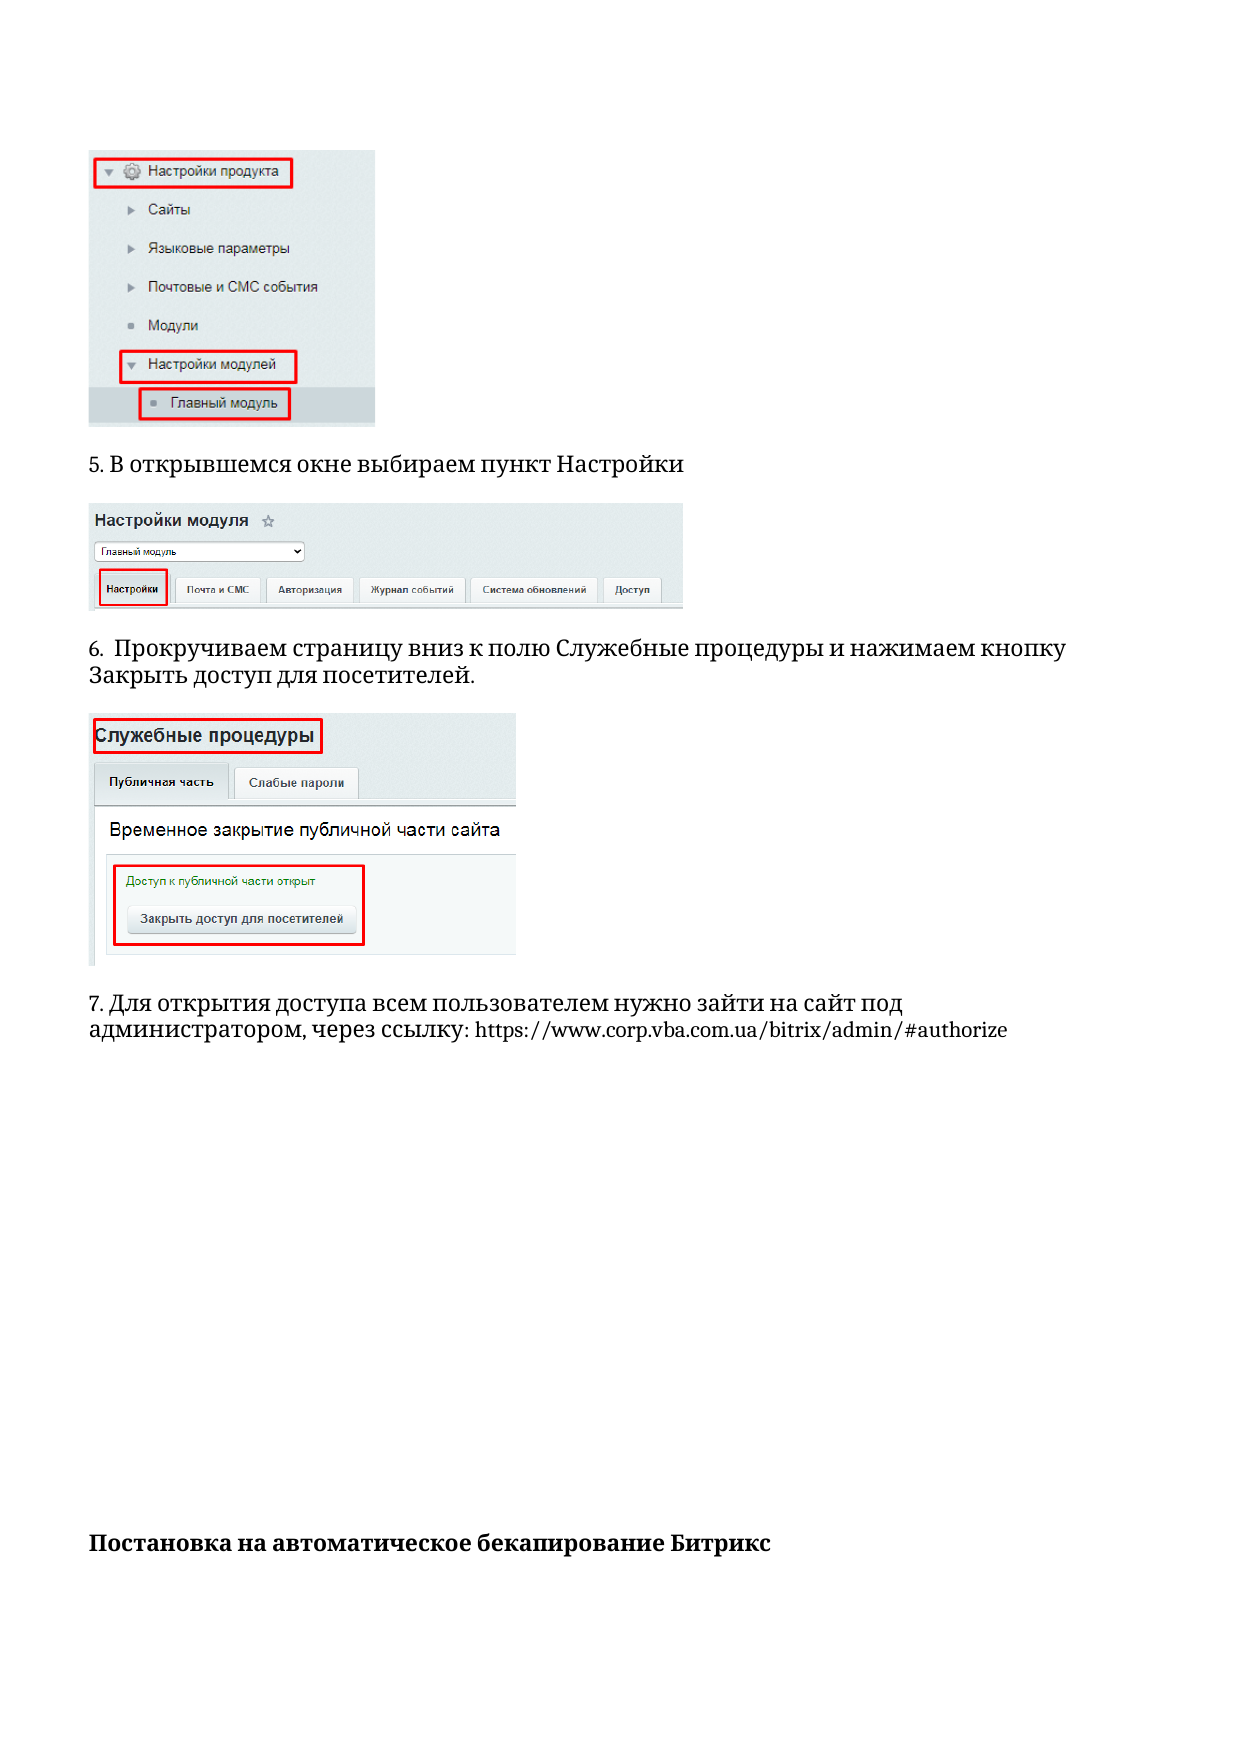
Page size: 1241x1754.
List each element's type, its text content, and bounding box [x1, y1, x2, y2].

text 6. Прокручиваем страницу вниз к полю Служебные процедуры и нажимаем кнопку Закрыть доступ для посетителей. [88, 636, 1090, 689]
picture [88, 503, 683, 611]
picture [88, 713, 516, 966]
text 5. В открывшемся окне выбираем пункт Настройки [88, 452, 1090, 478]
text Постановка на автоматическое бекапирование Битрикс [88, 1530, 1090, 1557]
text 7. Для открытия доступа всем пользователем нужно зайти на сайт под администратором, через ссылку: https://www.corp.vba.com.ua/bitrix/admin/#authorize [88, 990, 1090, 1043]
picture [88, 150, 376, 427]
